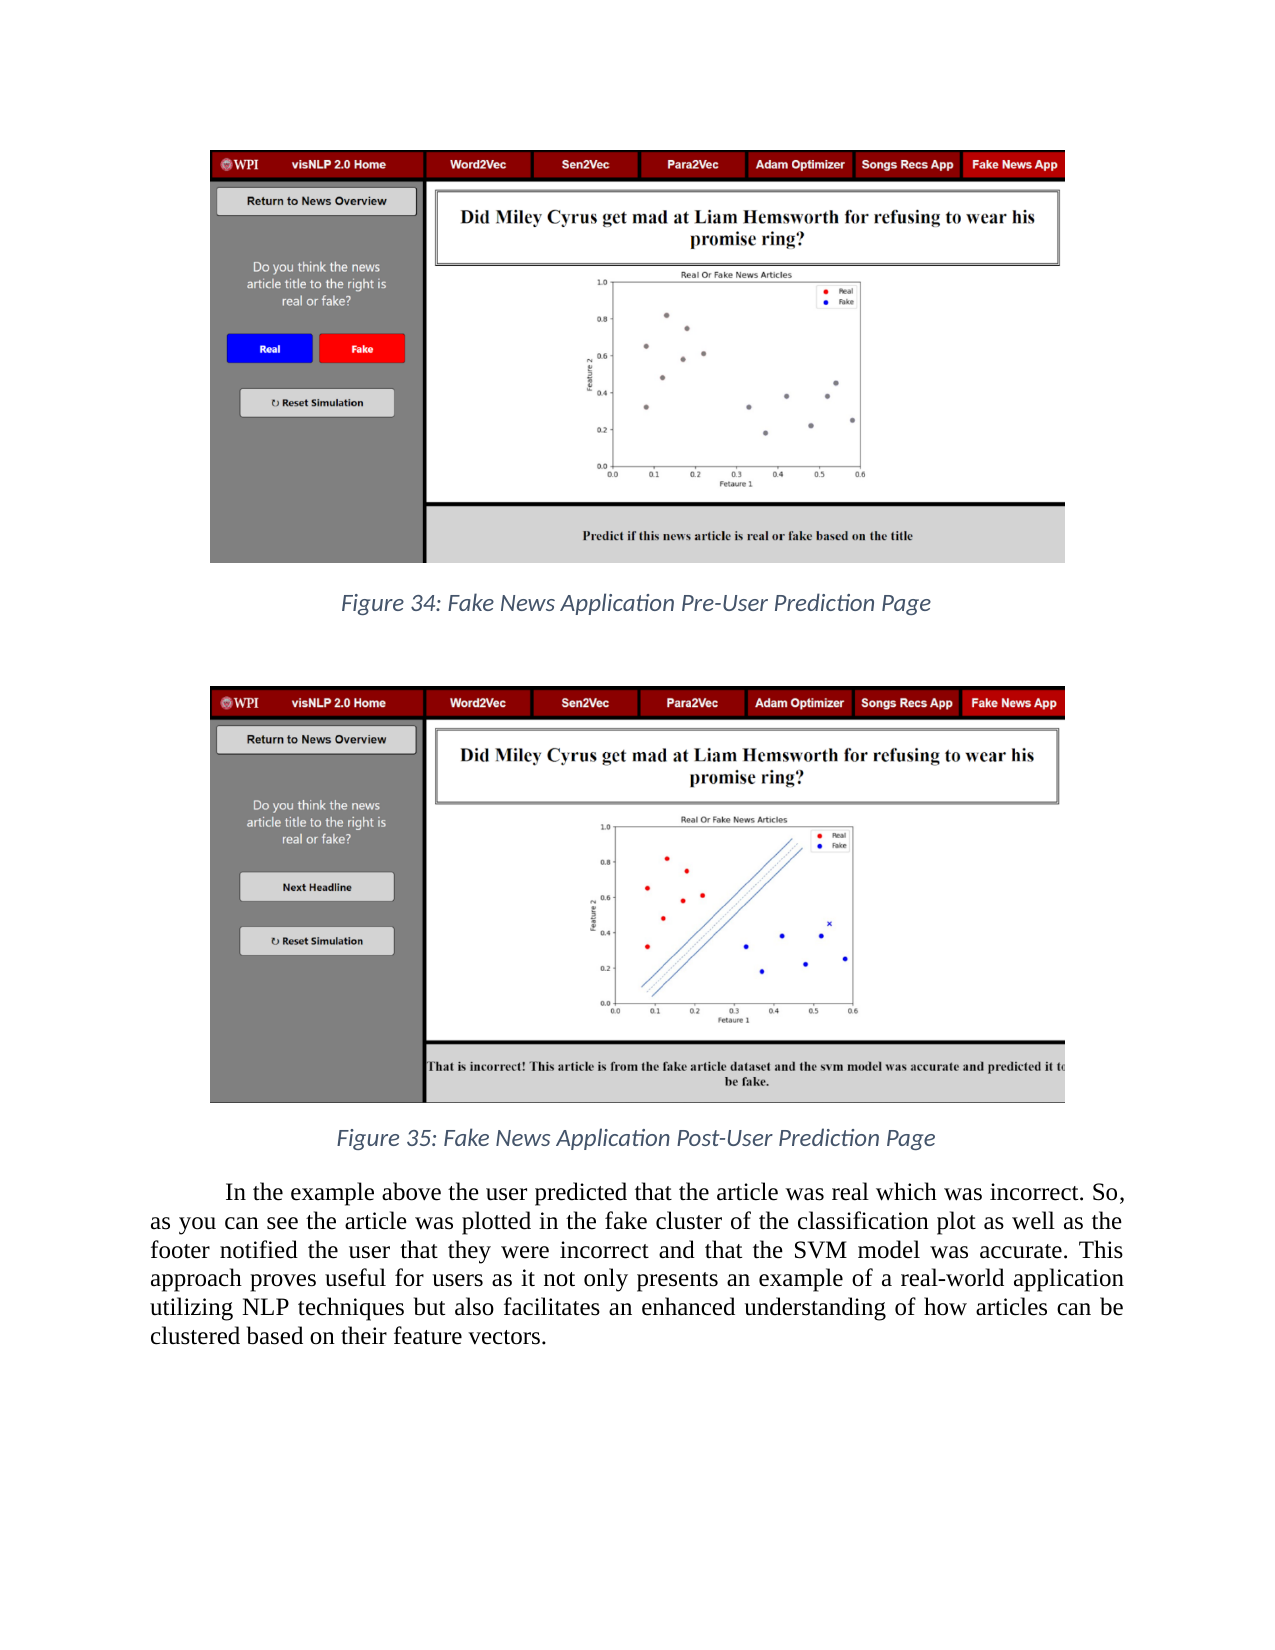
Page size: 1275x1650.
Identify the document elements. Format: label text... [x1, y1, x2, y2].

text Figure 34: Fake News Application Pre-User Prediction Page [150, 587, 1125, 618]
picture [210, 150, 1065, 563]
picture [210, 686, 1065, 1103]
text Figure 35: Fake News Application Post-User Prediction Page [150, 1122, 1125, 1152]
text In the example above the user predicted that the article was real which was incorrect. So, as you can see the article was plotted in the fake cluster of the classification plot as well as the footer notified the user that they were incorrect and that the SVM model was accurate. This approach proves useful for users as it not only presents an example of a real-world application utilizing NLP techniques but also facilitates an enhanced understanding of how articles can be clustered based on their feature vectors. [150, 1177, 1125, 1350]
